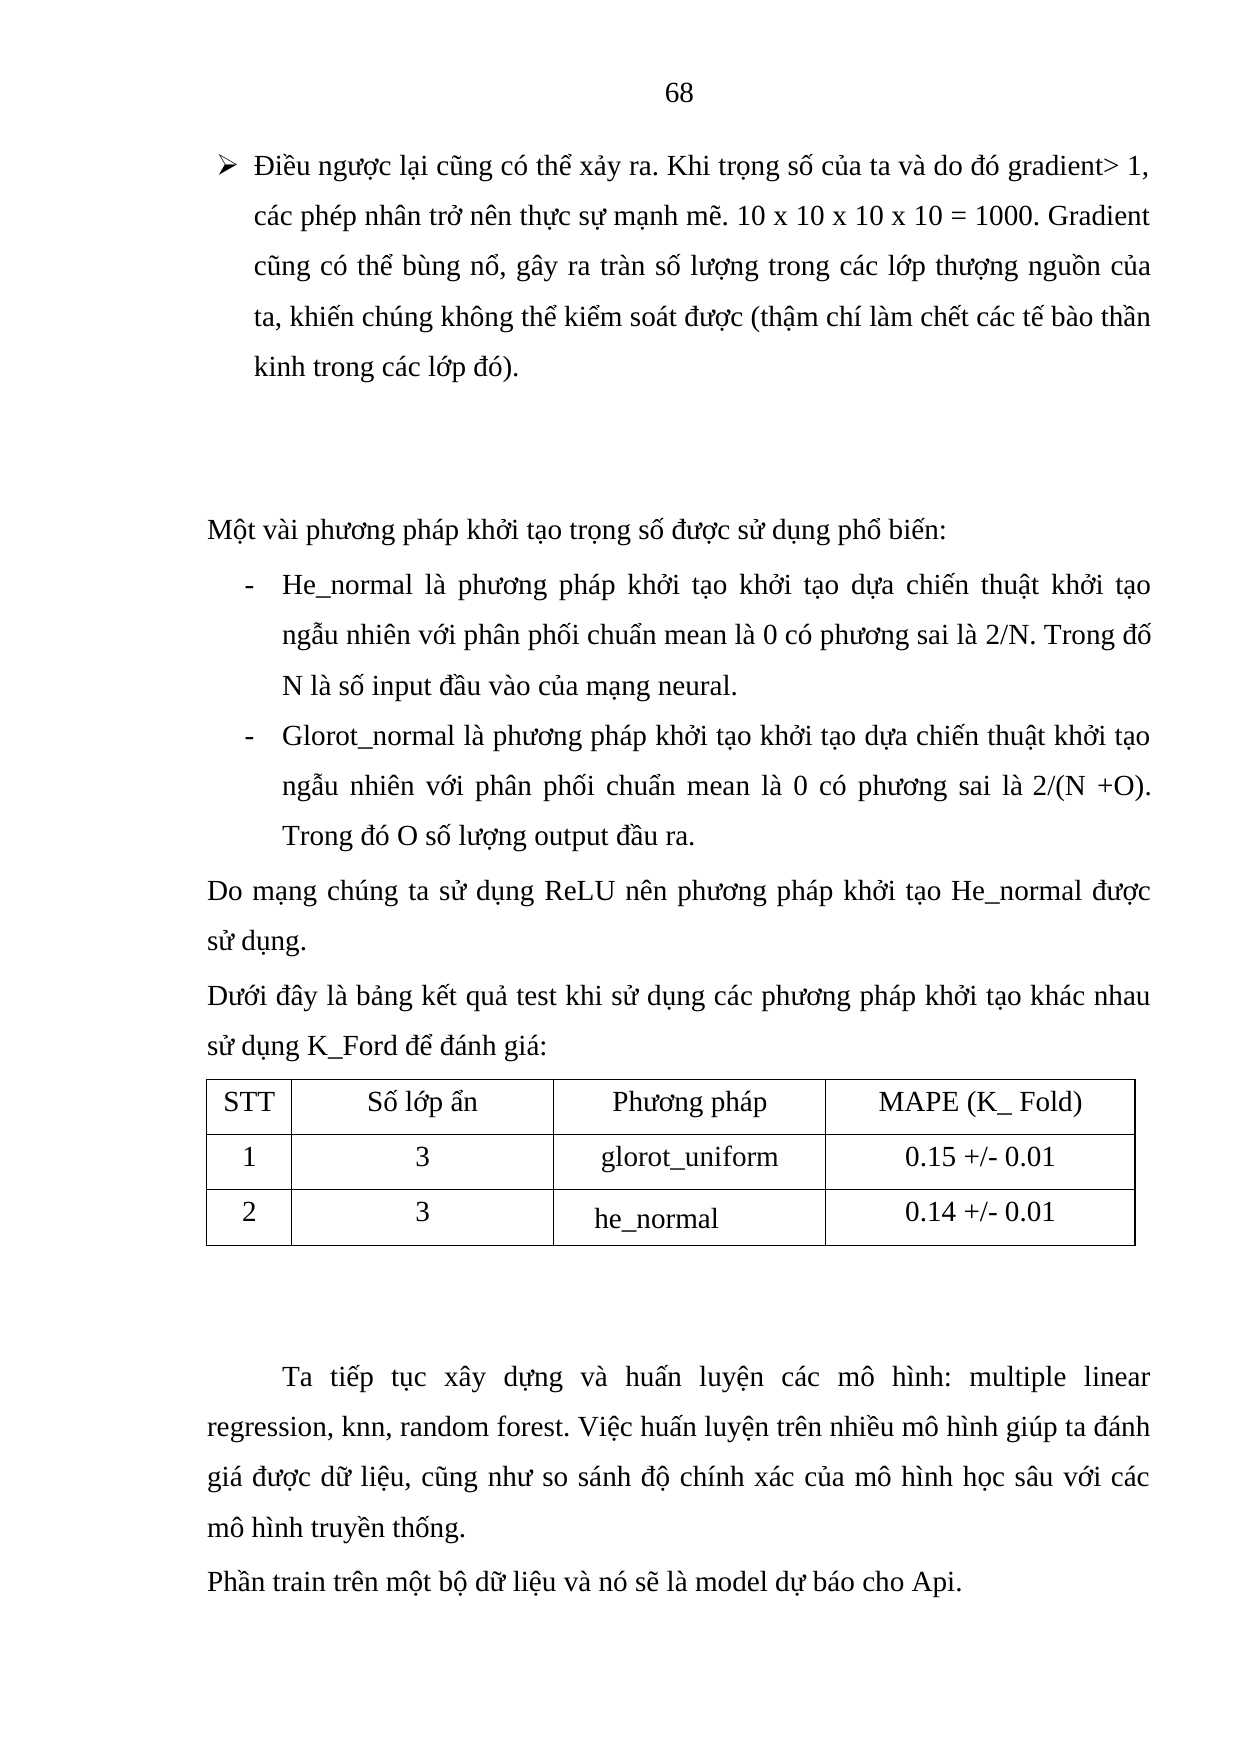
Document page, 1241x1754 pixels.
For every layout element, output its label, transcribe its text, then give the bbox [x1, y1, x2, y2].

table_header Số lớp ẩn [292, 1080, 553, 1134]
table_cell he_normal [554, 1190, 825, 1245]
text Ta tiếp tục xây dựng và huấn luyện các mô hình: multiple linear regression, knn, random forest. Việc huấn luyện trên nhiều mô hình giúp ta đánh giá được dữ liệu, cũng như so sánh độ chính xác của mô hình học sâu với các mô hình truyền thống. [207, 1359, 1152, 1543]
text Do mạng chúng ta sử dụng ReLU nên phương pháp khởi tạo He_normal được sử dụng. [207, 873, 1152, 957]
table_cell glorot_uniform [554, 1135, 825, 1189]
table_cell 0.14 +/- 0.01 [826, 1190, 1134, 1245]
table_header MAPE (K_ Fold) [826, 1080, 1134, 1134]
list Điều ngược lại cũng có thể xảy ra. Khi trọng số của ta và do đó gradient> 1, các phép nhân trở nên thực sự mạnh mẽ. 10 x 10 x 10 x 10 = 1000. Gradient cũng có thể bùng nổ, gây ra tràn số lượng trong các lớp thượng nguồn của ta, khiến chúng không thể kiểm soát được (thậm chí làm chết các tế bào thần kinh trong các lớp đó). [216, 148, 1152, 383]
list He_normal là phương pháp khởi tạo khởi tạo dựa chiến thuật khởi tạo ngẫu nhiên với phân phối chuẩn mean là 0 có phương sai là 2/N. Trong đố N là số input đầu vào của mạng neural. [244, 567, 1152, 701]
table_header STT [207, 1080, 291, 1134]
table_cell 2 [207, 1190, 291, 1245]
text Một vài phương pháp khởi tạo trọng số được sử dụng phổ biến: [207, 512, 1152, 546]
table_cell 0.15 +/- 0.01 [826, 1135, 1134, 1189]
table_cell 3 [292, 1135, 553, 1189]
table_header Phương pháp [554, 1080, 825, 1134]
table_cell 3 [292, 1190, 553, 1245]
text Phần train trên một bộ dữ liệu và nó sẽ là model dự báo cho Api. [207, 1564, 1152, 1598]
text Dưới đây là bảng kết quả test khi sử dụng các phương pháp khởi tạo khác nhau sử dụng K_Ford để đánh giá: [207, 978, 1152, 1062]
list Glorot_normal là phương pháp khởi tạo khởi tạo dựa chiến thuật khởi tạo ngẫu nhiên với phân phối chuẩn mean là 0 có phương sai là 2/(N +O). Trong đó O số lượng output đầu ra. [244, 718, 1152, 852]
table_cell 1 [207, 1135, 291, 1189]
